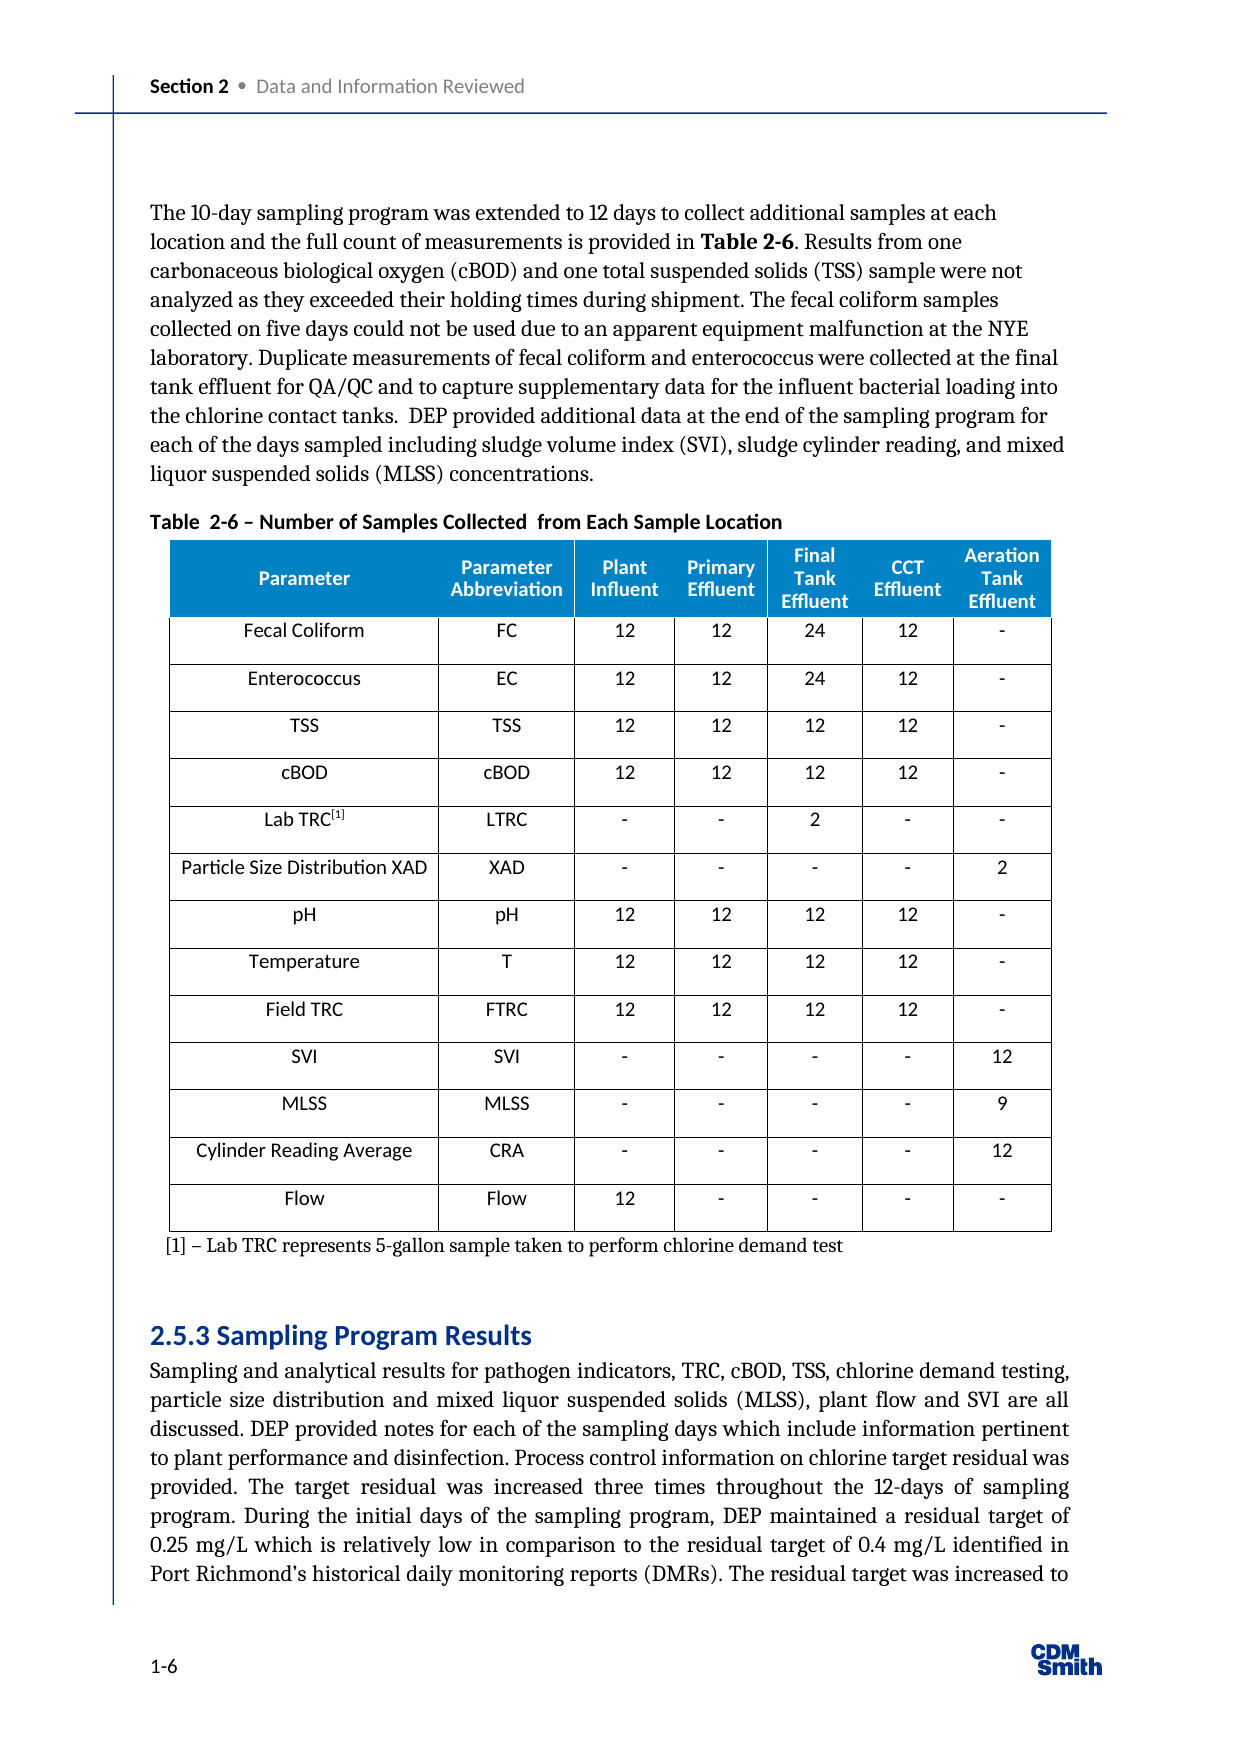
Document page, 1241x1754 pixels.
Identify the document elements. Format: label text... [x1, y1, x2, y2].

table_cell 12 [575, 759, 674, 806]
table_cell - [863, 1043, 953, 1089]
text [1] – Lab TRC represents 5-gallon sample taken to perform chlorine demand test [164, 1234, 1057, 1258]
table_cell 12 [863, 949, 953, 995]
table_cell 24 [768, 665, 862, 711]
table_cell 12 [863, 665, 953, 711]
table_cell - [954, 807, 1051, 853]
table_cell - [768, 1090, 862, 1137]
text The 10-day sampling program was extended to 12 days to collect additional samples at each location and the full count of measurements is provided in Table 2-6. Results from one carbonaceous biological oxygen (cBOD) and one total suspended solids (TSS) sample were not analyzed as they exceeded their holding times during shipment. The fecal coliform samples collected on five days could not be used due to an apparent equipment malfunction at the NYE laboratory. Duplicate measurements of fecal coliform and enterococcus were collected at the final tank effluent for QA/QC and to capture supplementary data for the influent bacterial loading into the chlorine contact tanks. DEP provided additional data at the end of the sampling program for each of the days sampled including sludge volume index (SVI), sludge cylinder reading, and mixed liquor suspended solids (MLSS) concentrations. [150, 200, 1071, 487]
title Table 2-6 – Number of Samples Collected from Each Sample Location [150, 510, 1071, 534]
table_header Parameter Abbreviation [439, 540, 574, 617]
table_cell - [675, 854, 767, 900]
table_cell 12 [675, 949, 767, 995]
table_cell cBOD [170, 759, 438, 806]
table_cell - [675, 1090, 767, 1137]
table_cell T [439, 949, 574, 995]
table_cell 12 [675, 712, 767, 758]
table_cell Temperature [170, 949, 438, 995]
table_cell 12 [675, 996, 767, 1042]
table_cell Enterococcus [170, 665, 438, 711]
table_cell - [768, 1185, 862, 1231]
table_cell 12 [863, 901, 953, 947]
table_cell - [768, 1043, 862, 1089]
table_cell - [768, 854, 862, 900]
table_cell SVI [439, 1043, 574, 1089]
table_cell 12 [575, 665, 674, 711]
table_cell 9 [954, 1090, 1051, 1137]
table_header Primary Effluent [675, 540, 767, 617]
table_cell - [954, 1185, 1051, 1231]
table_cell FC [439, 618, 574, 664]
table_cell pH [439, 901, 574, 947]
table_header CCT Effluent [862, 540, 953, 617]
table_cell Flow [439, 1185, 574, 1231]
table_cell - [863, 1185, 953, 1231]
table_cell 12 [575, 996, 674, 1042]
table_cell 12 [675, 901, 767, 947]
table_cell - [675, 1138, 767, 1184]
table_cell 12 [768, 759, 862, 806]
table_cell - [575, 1043, 674, 1089]
table_cell - [768, 1138, 862, 1184]
table_cell - [863, 807, 953, 853]
table_cell Cylinder Reading Average [170, 1138, 438, 1184]
table_cell Field TRC [170, 996, 438, 1042]
table_cell 12 [954, 1138, 1051, 1184]
table_cell - [954, 759, 1051, 806]
table_cell 12 [768, 712, 862, 758]
table_cell 24 [768, 618, 862, 664]
table_cell - [863, 854, 953, 900]
table_cell - [954, 712, 1051, 758]
table_cell - [575, 807, 674, 853]
table_cell 12 [954, 1043, 1051, 1089]
table_cell cBOD [439, 759, 574, 806]
table_cell - [954, 949, 1051, 995]
table_cell - [863, 1138, 953, 1184]
table_cell Particle Size Distribution XAD [170, 854, 438, 900]
table_cell XAD [439, 854, 574, 900]
table_cell - [954, 618, 1051, 664]
table_cell 12 [863, 996, 953, 1042]
table_cell - [675, 1043, 767, 1089]
table_cell 12 [768, 949, 862, 995]
table_cell 12 [768, 996, 862, 1042]
table_cell 12 [575, 1185, 674, 1231]
table_cell Flow [170, 1185, 438, 1231]
table_cell 12 [575, 712, 674, 758]
table_header Plant Influent [575, 540, 675, 617]
table_cell - [863, 1090, 953, 1137]
table_cell MLSS [170, 1090, 438, 1137]
table_cell TSS [170, 712, 438, 758]
table_cell 12 [675, 759, 767, 806]
subtitle 2.5.3 Sampling Program Results [150, 1320, 1071, 1352]
table_header Parameter [170, 540, 439, 617]
table_cell FTRC [439, 996, 574, 1042]
table_cell 12 [675, 618, 767, 664]
table_header Aeration Tank Effluent [953, 540, 1051, 617]
table_cell Fecal Coliform [170, 618, 438, 664]
table_cell EC [439, 665, 574, 711]
table_cell - [954, 996, 1051, 1042]
table_cell - [954, 901, 1051, 947]
table_cell - [575, 1138, 674, 1184]
table_cell 2 [954, 854, 1051, 900]
table_cell - [954, 665, 1051, 711]
table_cell - [675, 807, 767, 853]
table_header Final Tank Effluent [768, 540, 862, 617]
table_cell 2 [768, 807, 862, 853]
table_cell MLSS [439, 1090, 574, 1137]
table_cell TSS [439, 712, 574, 758]
table_cell - [675, 1185, 767, 1231]
table_cell SVI [170, 1043, 438, 1089]
table_cell 12 [675, 665, 767, 711]
table_cell 12 [575, 618, 674, 664]
table_cell 12 [863, 618, 953, 664]
table_cell 12 [863, 759, 953, 806]
table_cell LTRC [439, 807, 574, 853]
table_cell 12 [863, 712, 953, 758]
table_cell - [575, 854, 674, 900]
table_cell - [575, 1090, 674, 1137]
table_cell pH [170, 901, 438, 947]
table_cell CRA [439, 1138, 574, 1184]
table_cell 12 [575, 949, 674, 995]
table_cell 12 [575, 901, 674, 947]
table_cell 12 [768, 901, 862, 947]
table_cell Lab TRC[1] [170, 807, 438, 853]
